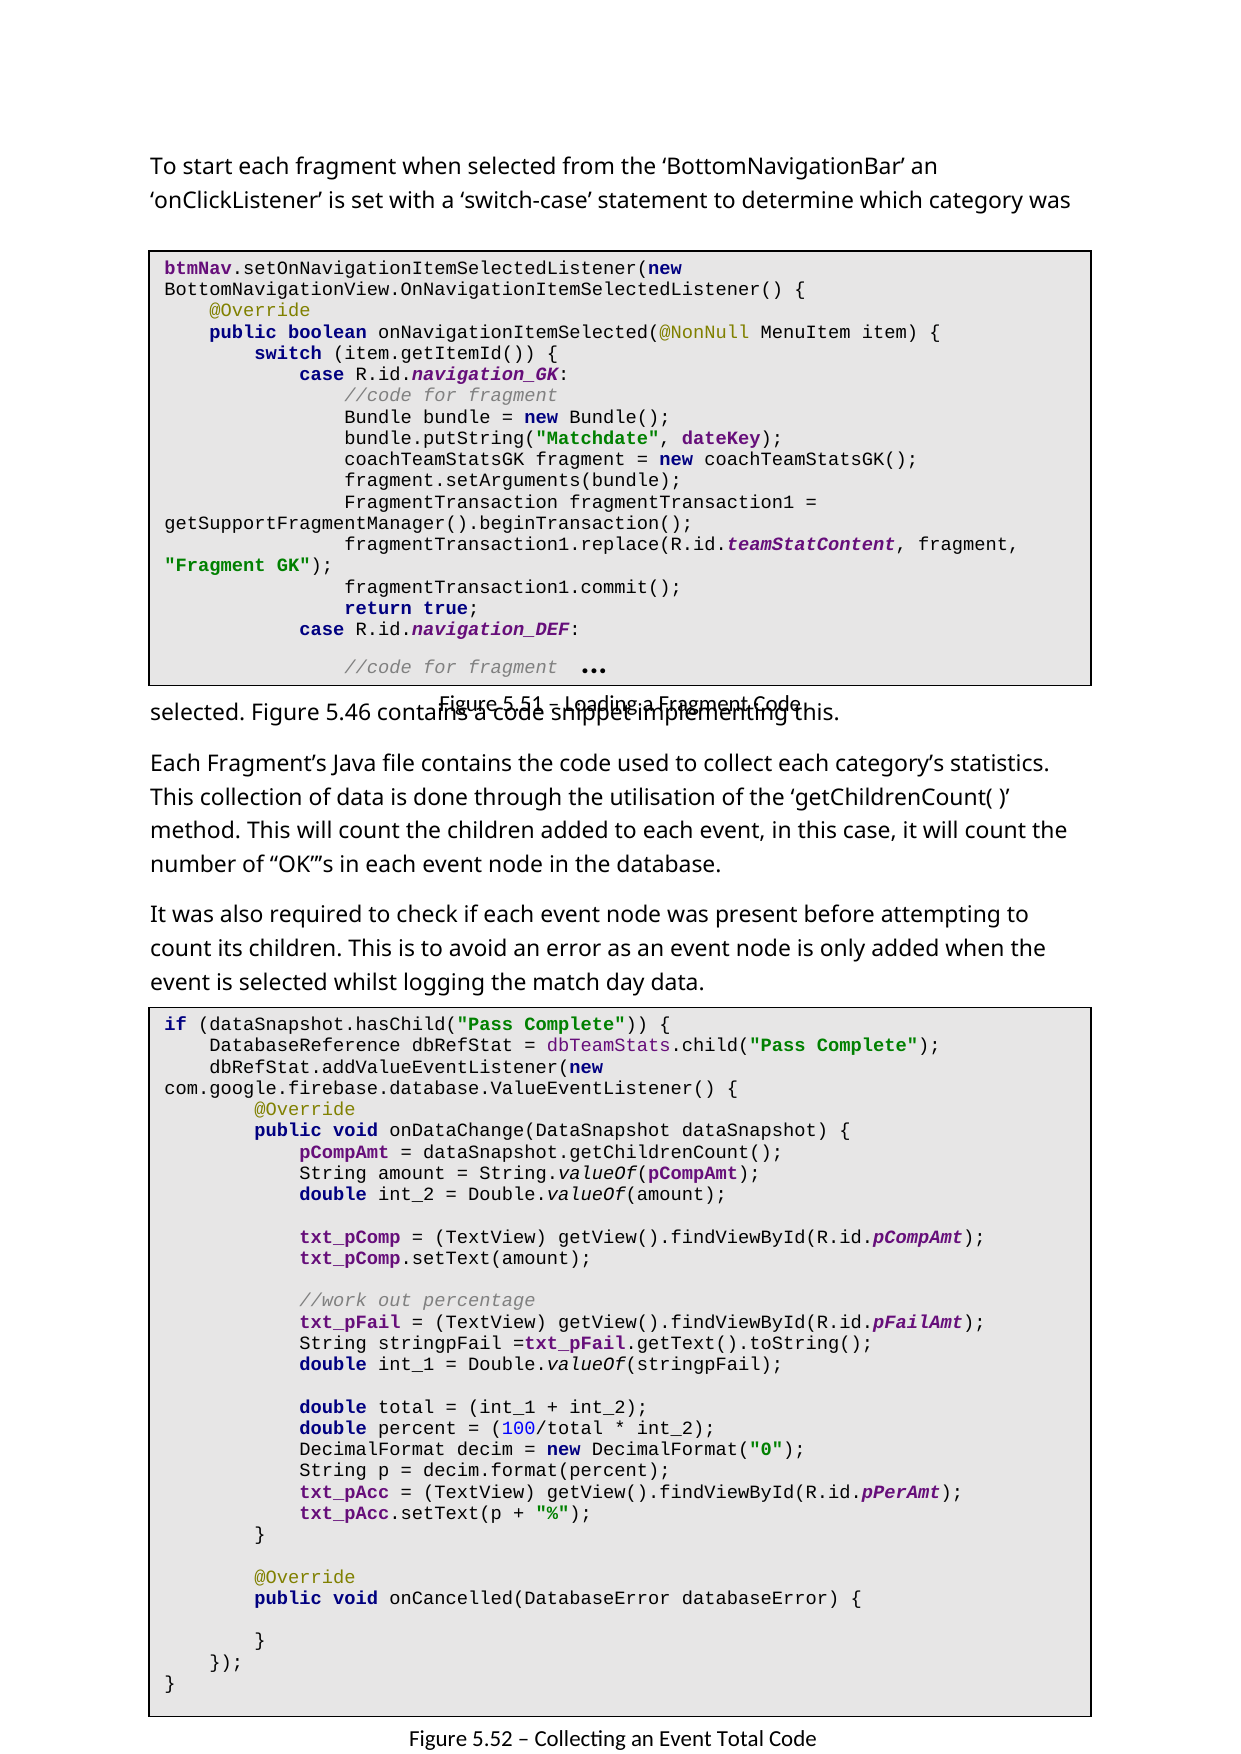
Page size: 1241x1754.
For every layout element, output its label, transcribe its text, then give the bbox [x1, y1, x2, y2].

text It was also required to check if each event node was present before attempting to count its children. This is to avoid an error as an event node is only added when the event is selected whilst logging the match day data. [150, 898, 1090, 997]
text Each Fragment’s Java file contains the code used to collect each category’s statistics. This collection of data is done through the utilisation of the ‘getChildrenCount( )’ method. This will count the children added to each event, in this case, it will count the number of “OK”’s in each event node in the database. [150, 747, 1090, 879]
text To start each fragment when selected from the ‘BottomNavigationBar’ an ‘onClickListener’ is set with a ‘switch-case’ statement to determine which category was selected. Figure 5.46 contains a code snippet implementing this. [150, 150, 1090, 250]
text To start each fragment when selected from the ‘BottomNavigationBar’ an ‘onClickListener’ is set with a ‘switch-case’ statement to determine which category was selected. Figure 5.46 contains a code snippet implementing this. [150, 686, 1090, 727]
